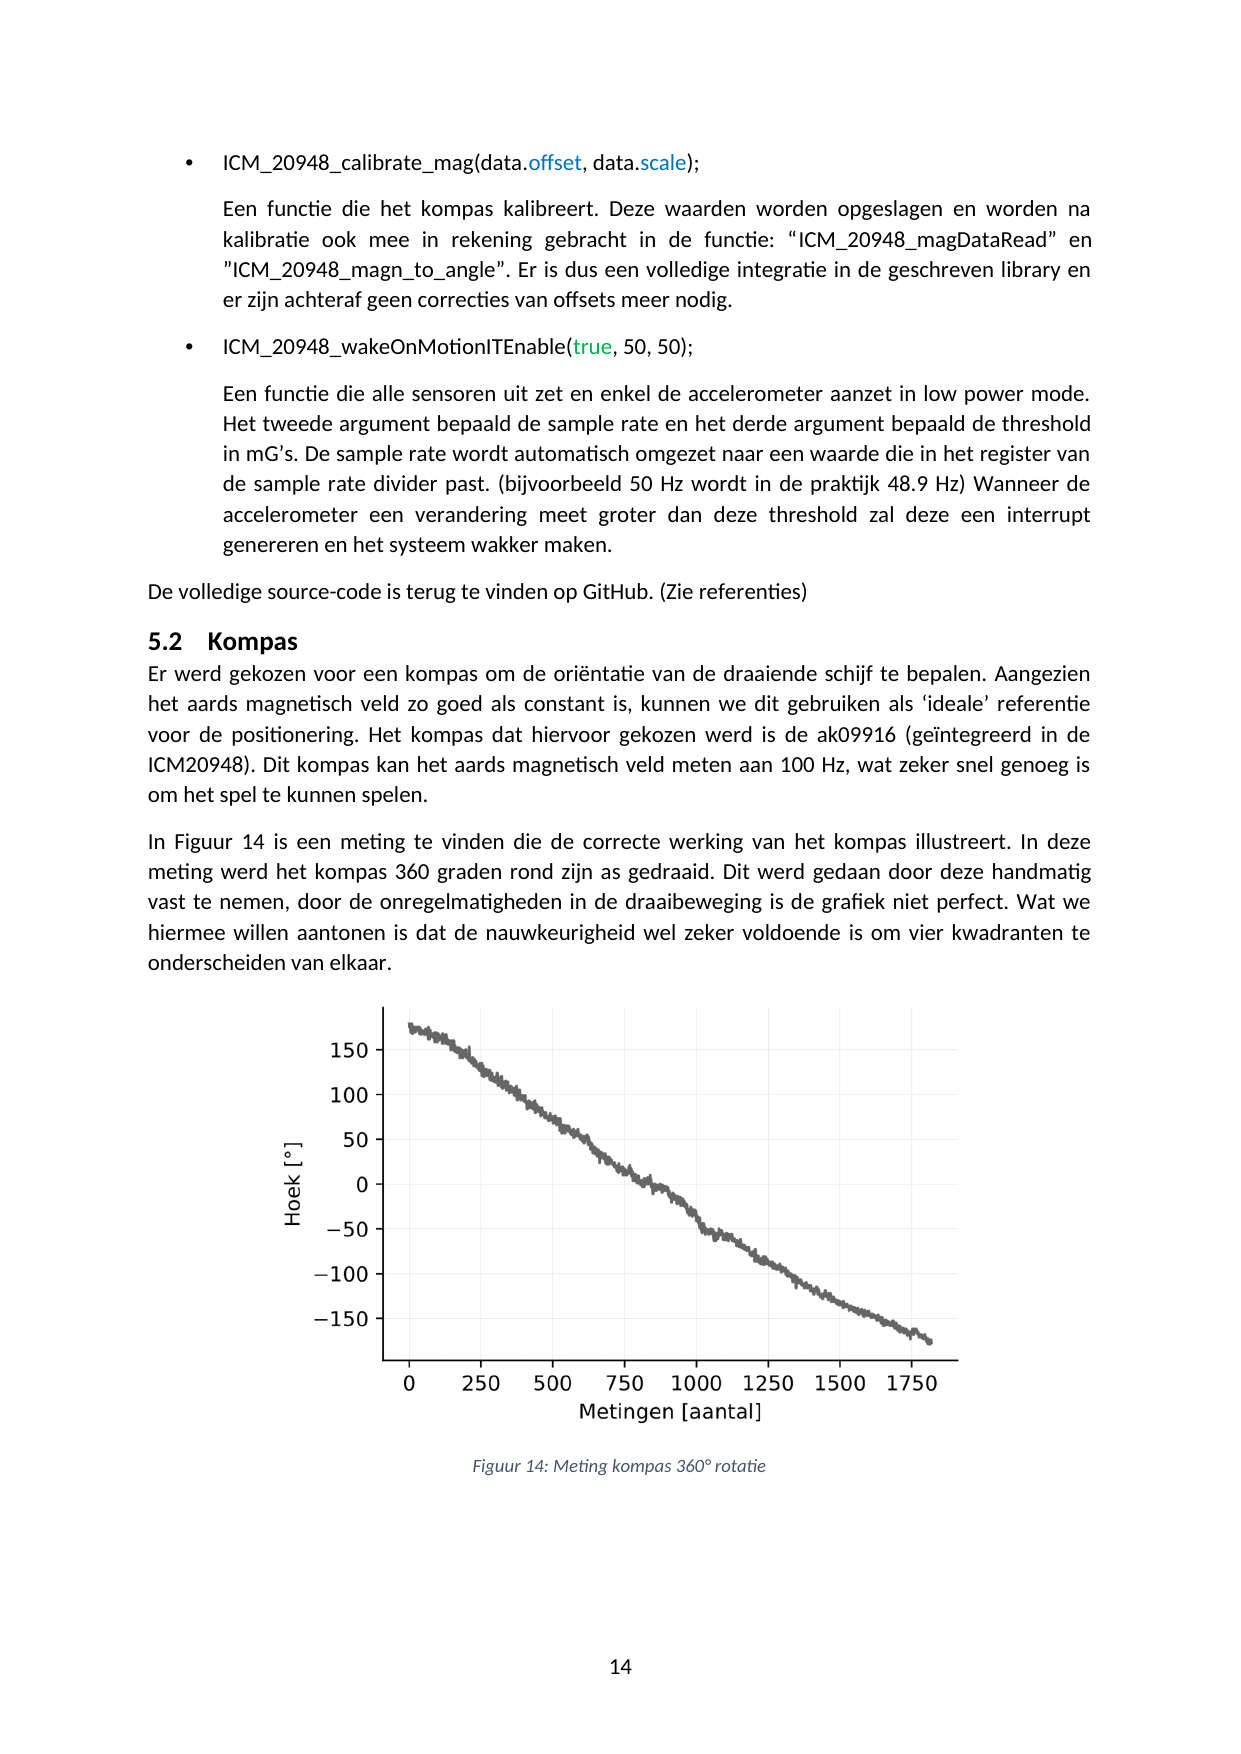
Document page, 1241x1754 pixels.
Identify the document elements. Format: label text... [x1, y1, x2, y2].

picture [271, 994, 970, 1436]
text Een functie die alle sensoren uit zet en enkel de accelerometer aanzet in low power mode. Het tweede argument bepaald de sample rate en het derde argument bepaald de threshold in mG’s. De sample rate wordt automatisch omgezet naar een waarde die in het register van de sample rate divider past. (bijvoorbeeld 50 Hz wordt in de praktijk 48.9 Hz) Wanneer de accelerometer een verandering meet groter dan deze threshold zal deze een interrupt genereren en het systeem wakker maken. [223, 379, 1093, 558]
text In Figuur 12 is een meting te vinden die de correcte werking van het kompas illustreert. In deze meting werd het kompas 360 graden rond zijn as gedraaid. Dit werd gedaan door deze handmatig vast te nemen, door de onregelmatigheden in de draaibeweging is de grafiek niet perfect. Wat we hiermee willen aantonen is dat de nauwkeurigheid wel zeker voldoende is om vier kwadranten te onderscheiden van elkaar. [148, 827, 1093, 976]
text De volledige source-code is terug te vinden op GitHub. (Zie referenties) [148, 577, 1093, 605]
text Er werd gekozen voor een kompas om de oriëntatie van de draaiende schijf te bepalen. Aangezien het aards magnetisch veld zo goed als constant is, kunnen we dit gebruiken als ‘ideale’ referentie voor de positionering. Het kompas dat hiervoor gekozen werd is de ak09916 (geïntegreerd in de ICM20948). Dit kompas kan het aards magnetisch veld meten aan 100 Hz, wat zeker snel genoeg is om het spel te kunnen spelen. [148, 659, 1093, 808]
subtitle Kompas [148, 624, 1093, 657]
text Een functie die het kompas kalibreert. Deze waarden worden opgeslagen en worden na kalibratie ook mee in rekening gebracht in de functie: “ICM_20948_magDataRead” en ”ICM_20948_magn_to_angle”. Er is dus een volledige integratie in de geschreven library en er zijn achteraf geen correcties van offsets meer nodig. [223, 194, 1093, 313]
list ICM_20948_wakeOnMotionITEnable(true, 50, 50); [185, 332, 1093, 360]
list ICM_20948_calibrate_mag(data.offset, data.scale); [185, 148, 1093, 176]
